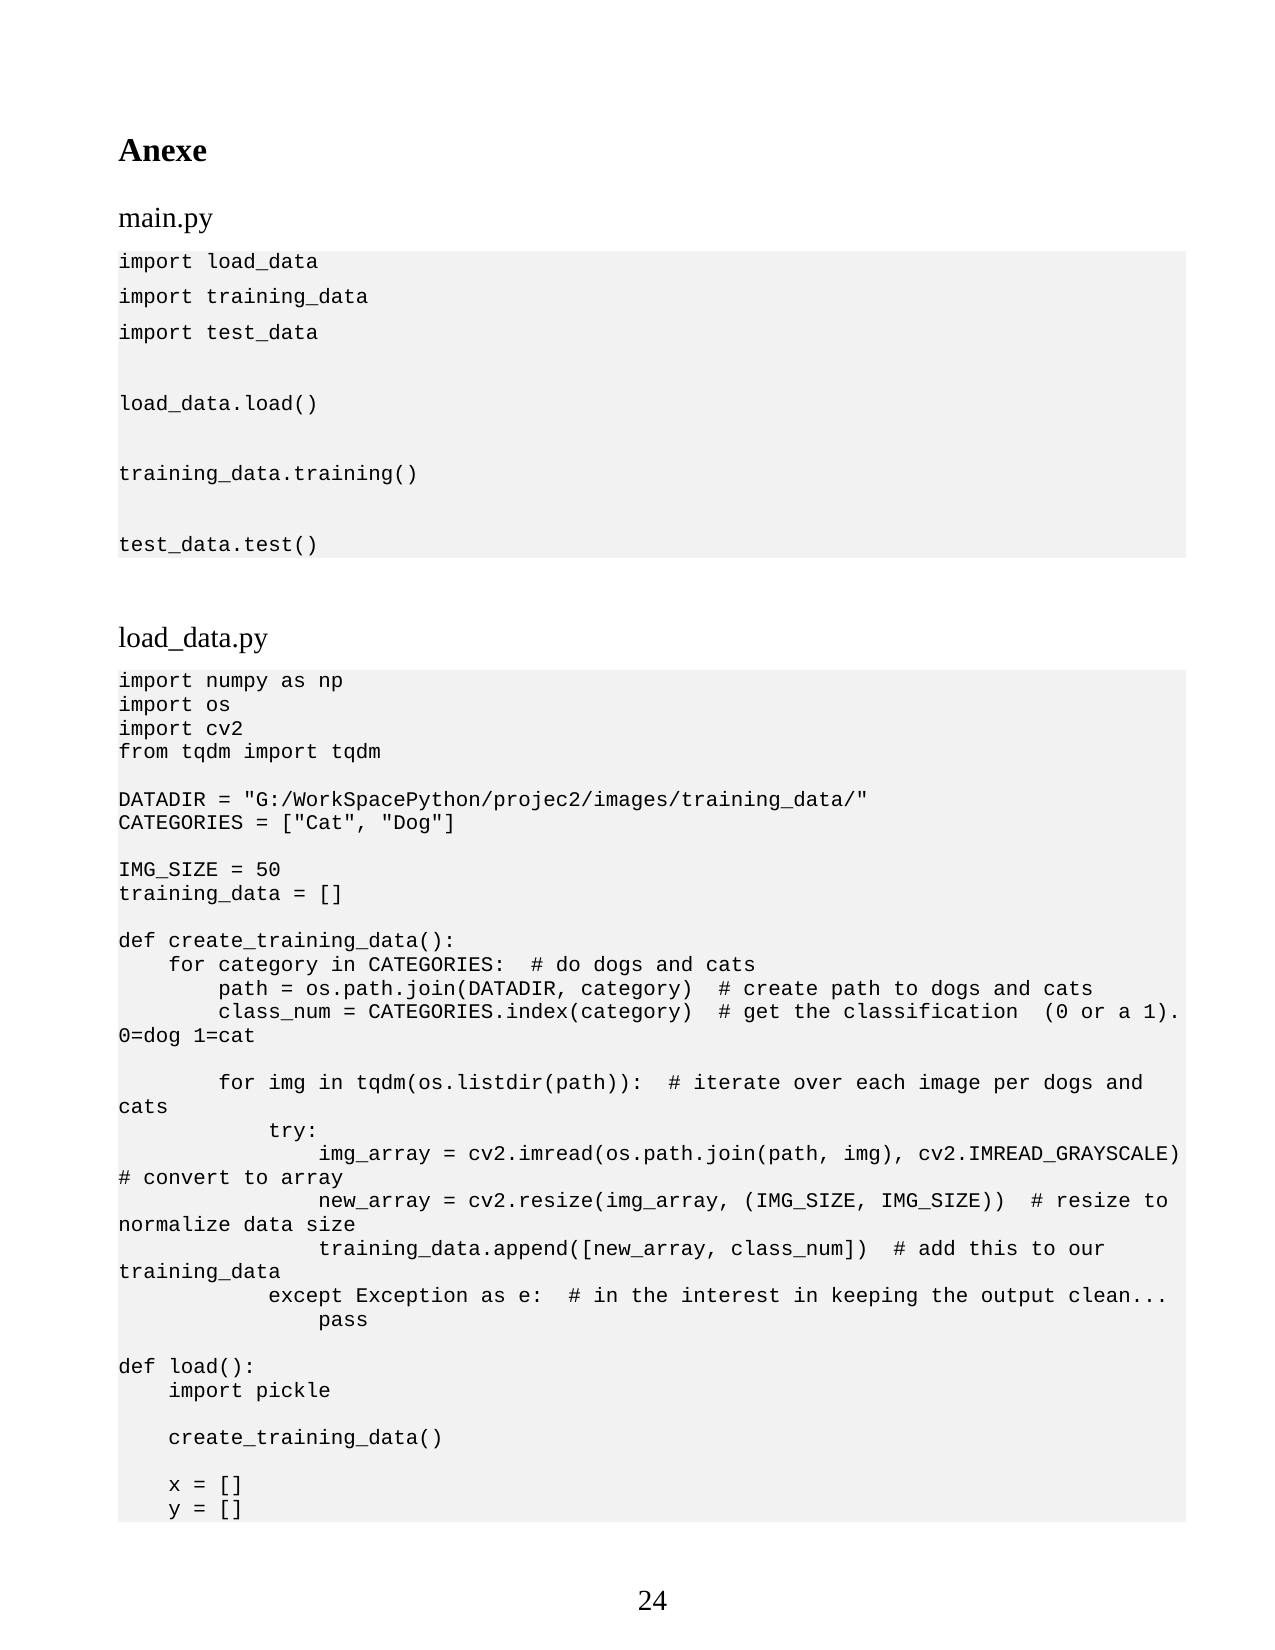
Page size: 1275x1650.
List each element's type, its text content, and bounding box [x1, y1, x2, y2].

text import load_data import training_data import test_data load_data.load() training_data.training() test_data.test() [118, 251, 1186, 558]
text main.py [118, 201, 1186, 234]
subtitle Anexe [118, 131, 1186, 169]
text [118, 670, 1186, 1522]
text load_data.py [118, 620, 1186, 653]
